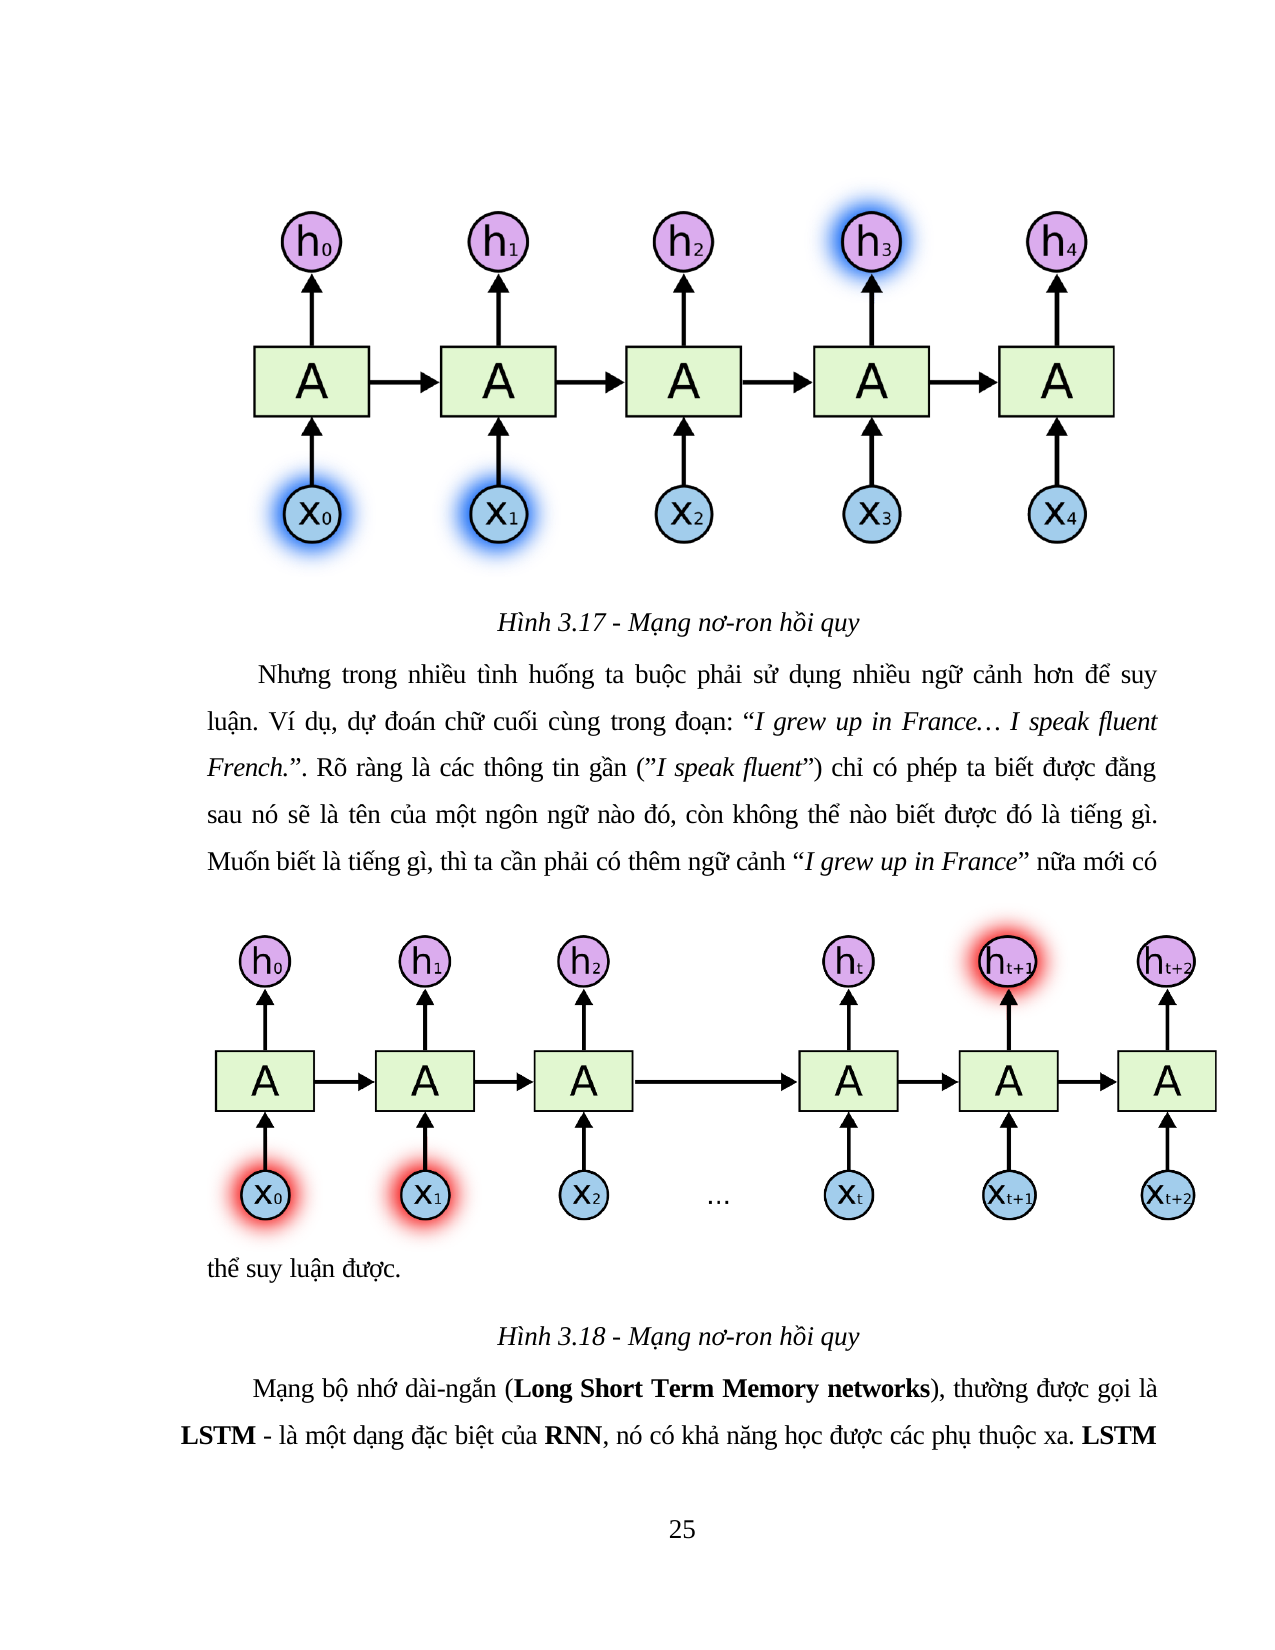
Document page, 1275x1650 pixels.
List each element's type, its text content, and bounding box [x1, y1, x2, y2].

text LSTM - là một dạng đặc biệt của RNN, nó có khả năng học được các phụ thuộc xa. LSTM [179, 1419, 1157, 1450]
picture [247, 177, 1115, 577]
text Nhưng trong nhiều tình huống ta buộc phải sử dụng nhiều ngữ cảnh hơn để suy luận. Ví dụ, dự đoán chữ cuối cùng trong đoạn: “I grew up in France… I speak fluent French.”. Rõ ràng là các thông tin gần (”I speak fluent”) chỉ có phép ta biết được đằng sau nó sẽ là tên của một ngôn ngữ nào đó, còn không thể nào biết được đó là tiếng gì. Muốn biết là tiếng gì, thì ta cần phải có thêm ngữ cảnh “I grew up in France” nữa mới có thể suy luận được. [207, 658, 1158, 903]
text Nhưng trong nhiều tình huống ta buộc phải sử dụng nhiều ngữ cảnh hơn để suy luận. Ví dụ, dự đoán chữ cuối cùng trong đoạn: “I grew up in France… I speak fluent French.”. Rõ ràng là các thông tin gần (”I speak fluent”) chỉ có phép ta biết được đằng sau nó sẽ là tên của một ngôn ngữ nào đó, còn không thể nào biết được đó là tiếng gì. Muốn biết là tiếng gì, thì ta cần phải có thêm ngữ cảnh “I grew up in France” nữa mới có thể suy luận được. [207, 1252, 1158, 1283]
text Mạng bộ nhớ dài-ngắn (Long Short Term Memory networks), thường được gọi là [179, 1372, 1158, 1403]
text Hình 3.18 - Mạng nơ-ron hồi quy [497, 1320, 1219, 1351]
picture [206, 903, 1217, 1252]
text Hình 3.17 - Mạng nơ-ron hồi quy [497, 606, 1219, 637]
